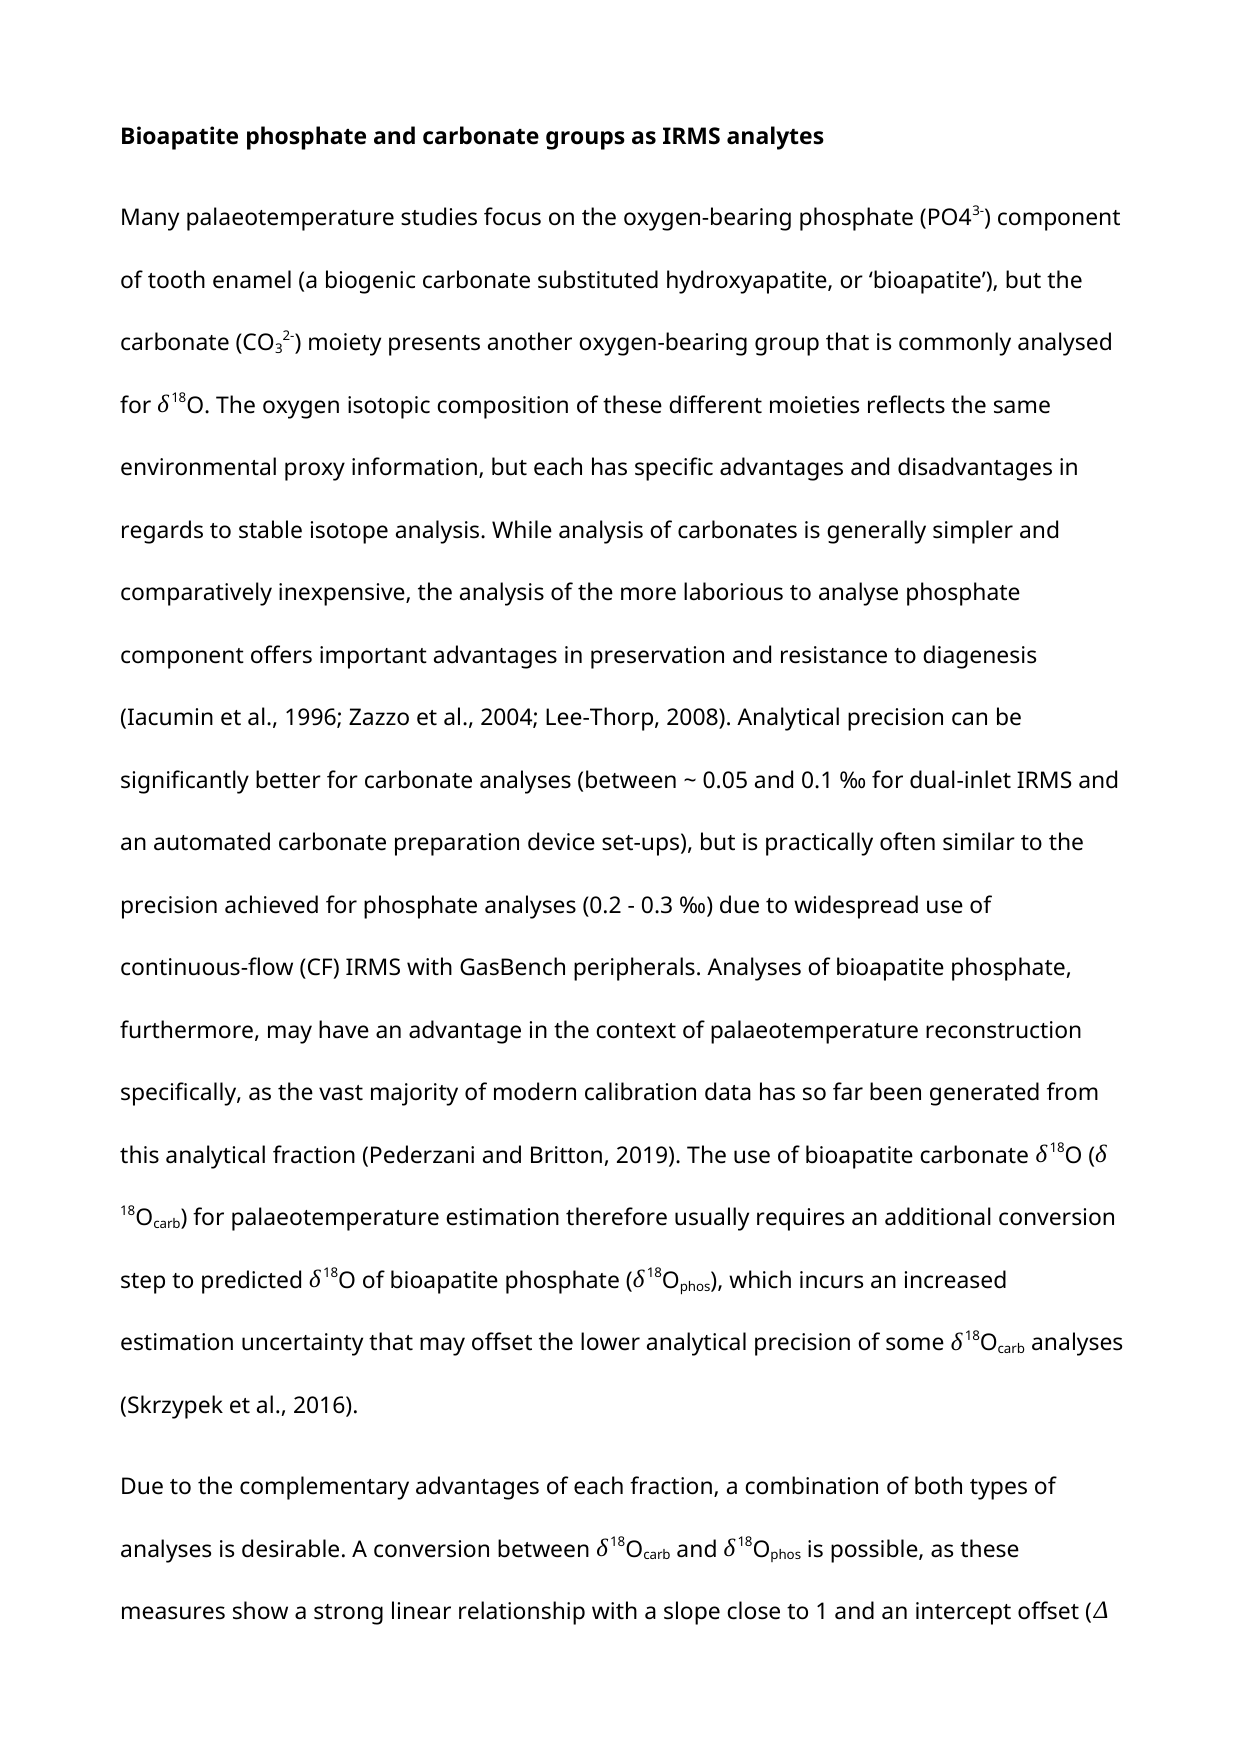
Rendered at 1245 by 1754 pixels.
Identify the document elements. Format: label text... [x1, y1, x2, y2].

text Many palaeotemperature studies focus on the oxygen-bearing phosphate (PO43-) component of tooth enamel (a biogenic carbonate substituted hydroxyapatite, or ‘bioapatite’), but the carbonate (CO32-) moiety presents another oxygen-bearing group that is commonly analysed for 18O. The oxygen isotopic composition of these different moieties reflects the same environmental proxy information, but each has specific advantages and disadvantages in regards to stable isotope analysis. While analysis of carbonates is generally simpler and comparatively inexpensive, the analysis of the more laborious to analyse phosphate component offers important advantages in preservation and resistance to diagenesis (Iacumin et al., 1996; Zazzo et al., 2004; Lee-Thorp, 2008). Analytical precision can be significantly better for carbonate analyses (between ~ 0.05 and 0.1 ‰ for dual-inlet IRMS and an automated carbonate preparation device set-ups), but is practically often similar to the precision achieved for phosphate analyses (0.2 - 0.3 ‰) due to widespread use of continuous-flow (CF) IRMS with GasBench peripherals. Analyses of bioapatite phosphate, furthermore, may have an advantage in the context of palaeotemperature reconstruction specifically, as the vast majority of modern calibration data has so far been generated from this analytical fraction (Pederzani and Britton, 2019). The use of bioapatite carbonate 18O (18Ocarb) for palaeotemperature estimation therefore usually requires an additional conversion step to predicted 18O of bioapatite phosphate (18Ophos), which incurs an increased estimation uncertainty that may offset the lower analytical precision of some 18Ocarb analyses (Skrzypek et al., 2016). [120, 201, 1125, 1420]
subtitle Bioapatite phosphate and carbonate groups as IRMS analytes [120, 120, 1125, 151]
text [120, 1470, 1125, 1626]
